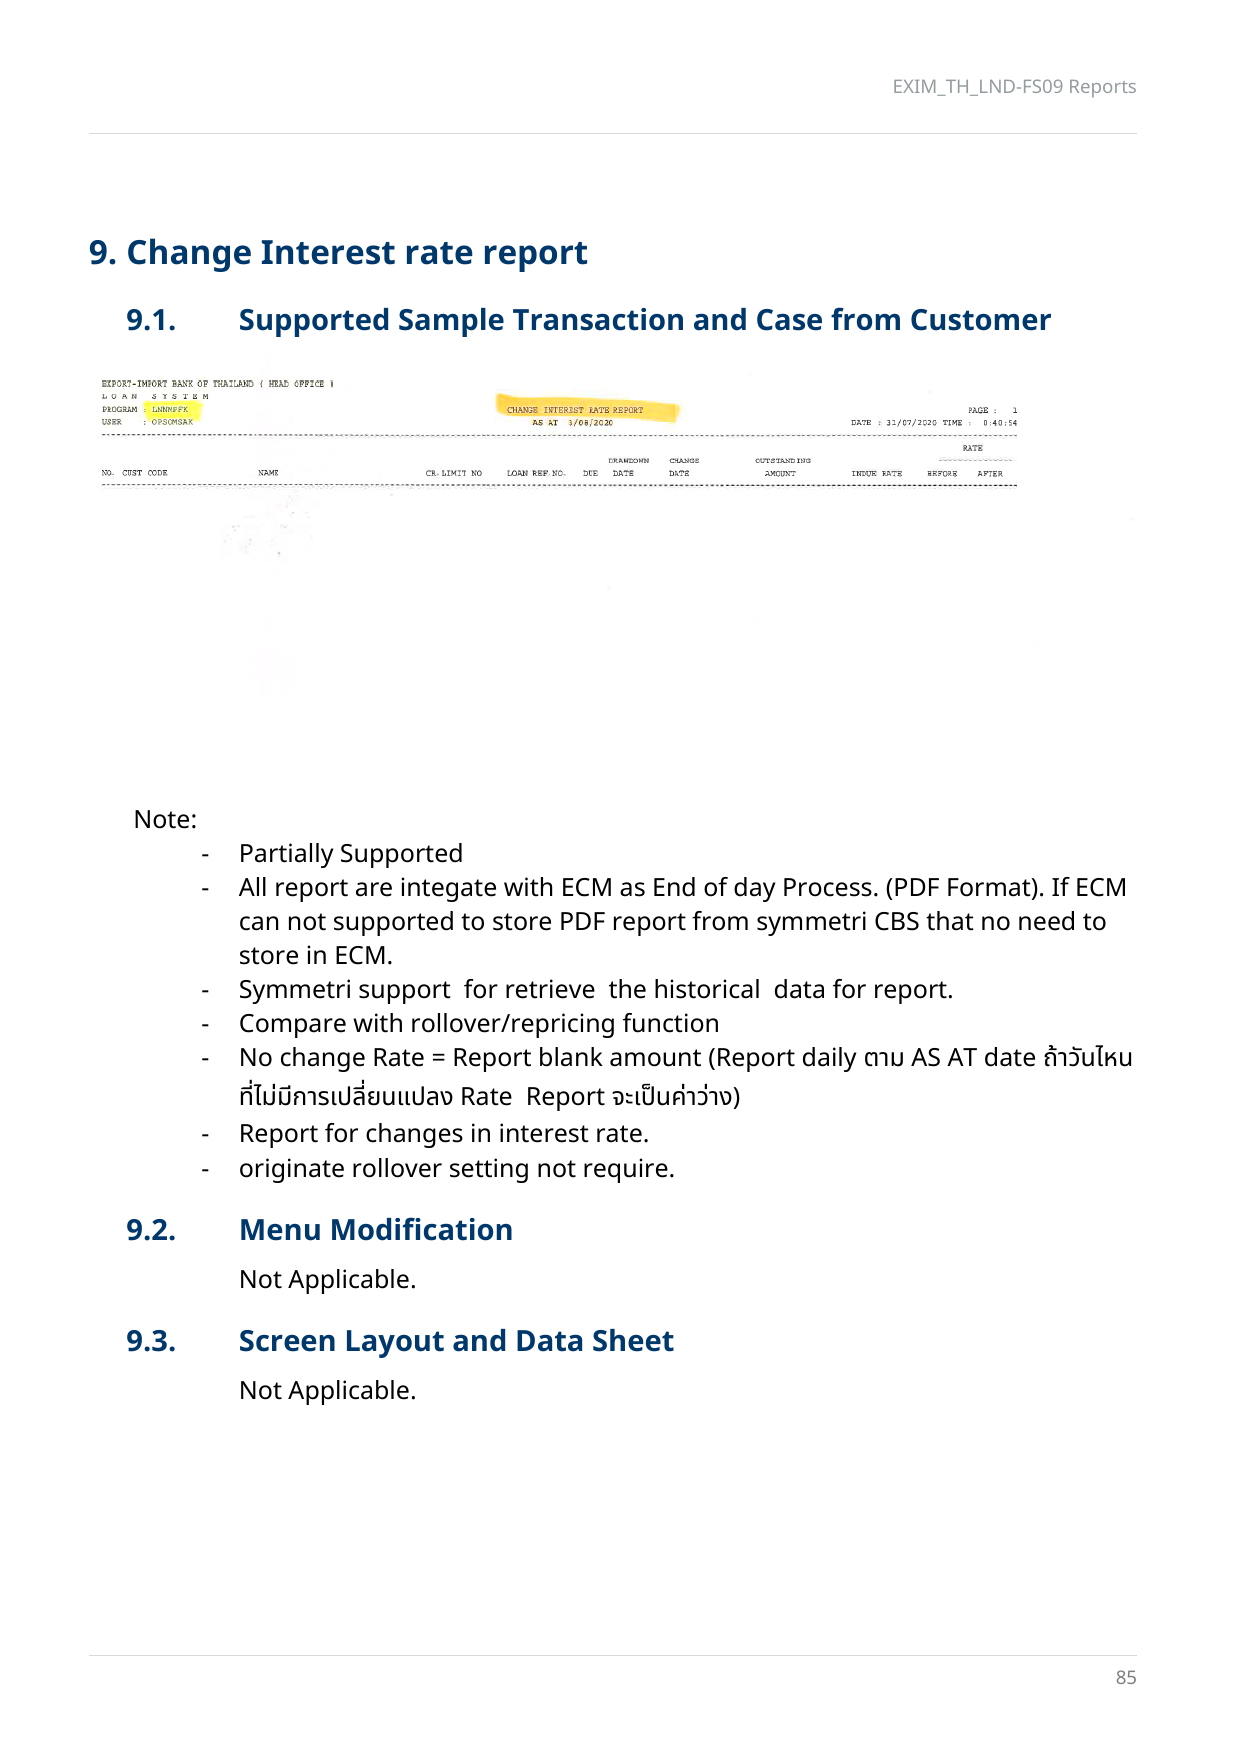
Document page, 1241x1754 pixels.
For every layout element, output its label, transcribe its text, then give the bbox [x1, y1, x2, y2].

list No change Rate = Report blank amount (Report daily ตาม AS AT date ถ้าวันไหนที่ไม่มีการเปลี่ยนแปลง Rate Report จะเป็นค่าว่าง) [201, 1040, 1137, 1116]
subtitle Change Interest rate report [89, 229, 1137, 274]
picture [88, 351, 1137, 700]
list originate rollover setting not require. [201, 1150, 1137, 1184]
text Not Applicable. [164, 1373, 1137, 1407]
subtitle Screen Layout and Data Sheet [126, 1321, 1137, 1360]
list Compare with rollover/repricing function [201, 1006, 1137, 1040]
list Report for changes in interest rate. [201, 1116, 1137, 1150]
subtitle Supported Sample Transaction and Case from Customer [126, 299, 1137, 339]
list All report are integate with ECM as End of day Process. (PDF Format). If ECM can not supported to store PDF report from symmetri CBS that no need to store in ECM. [201, 870, 1137, 972]
list Partially Supported [201, 836, 1137, 870]
text Not Applicable. [164, 1261, 1137, 1296]
text Note: [133, 802, 1137, 836]
list Symmetri support for retrieve the historical data for report. [201, 972, 1137, 1006]
subtitle Menu Modification [126, 1209, 1137, 1249]
